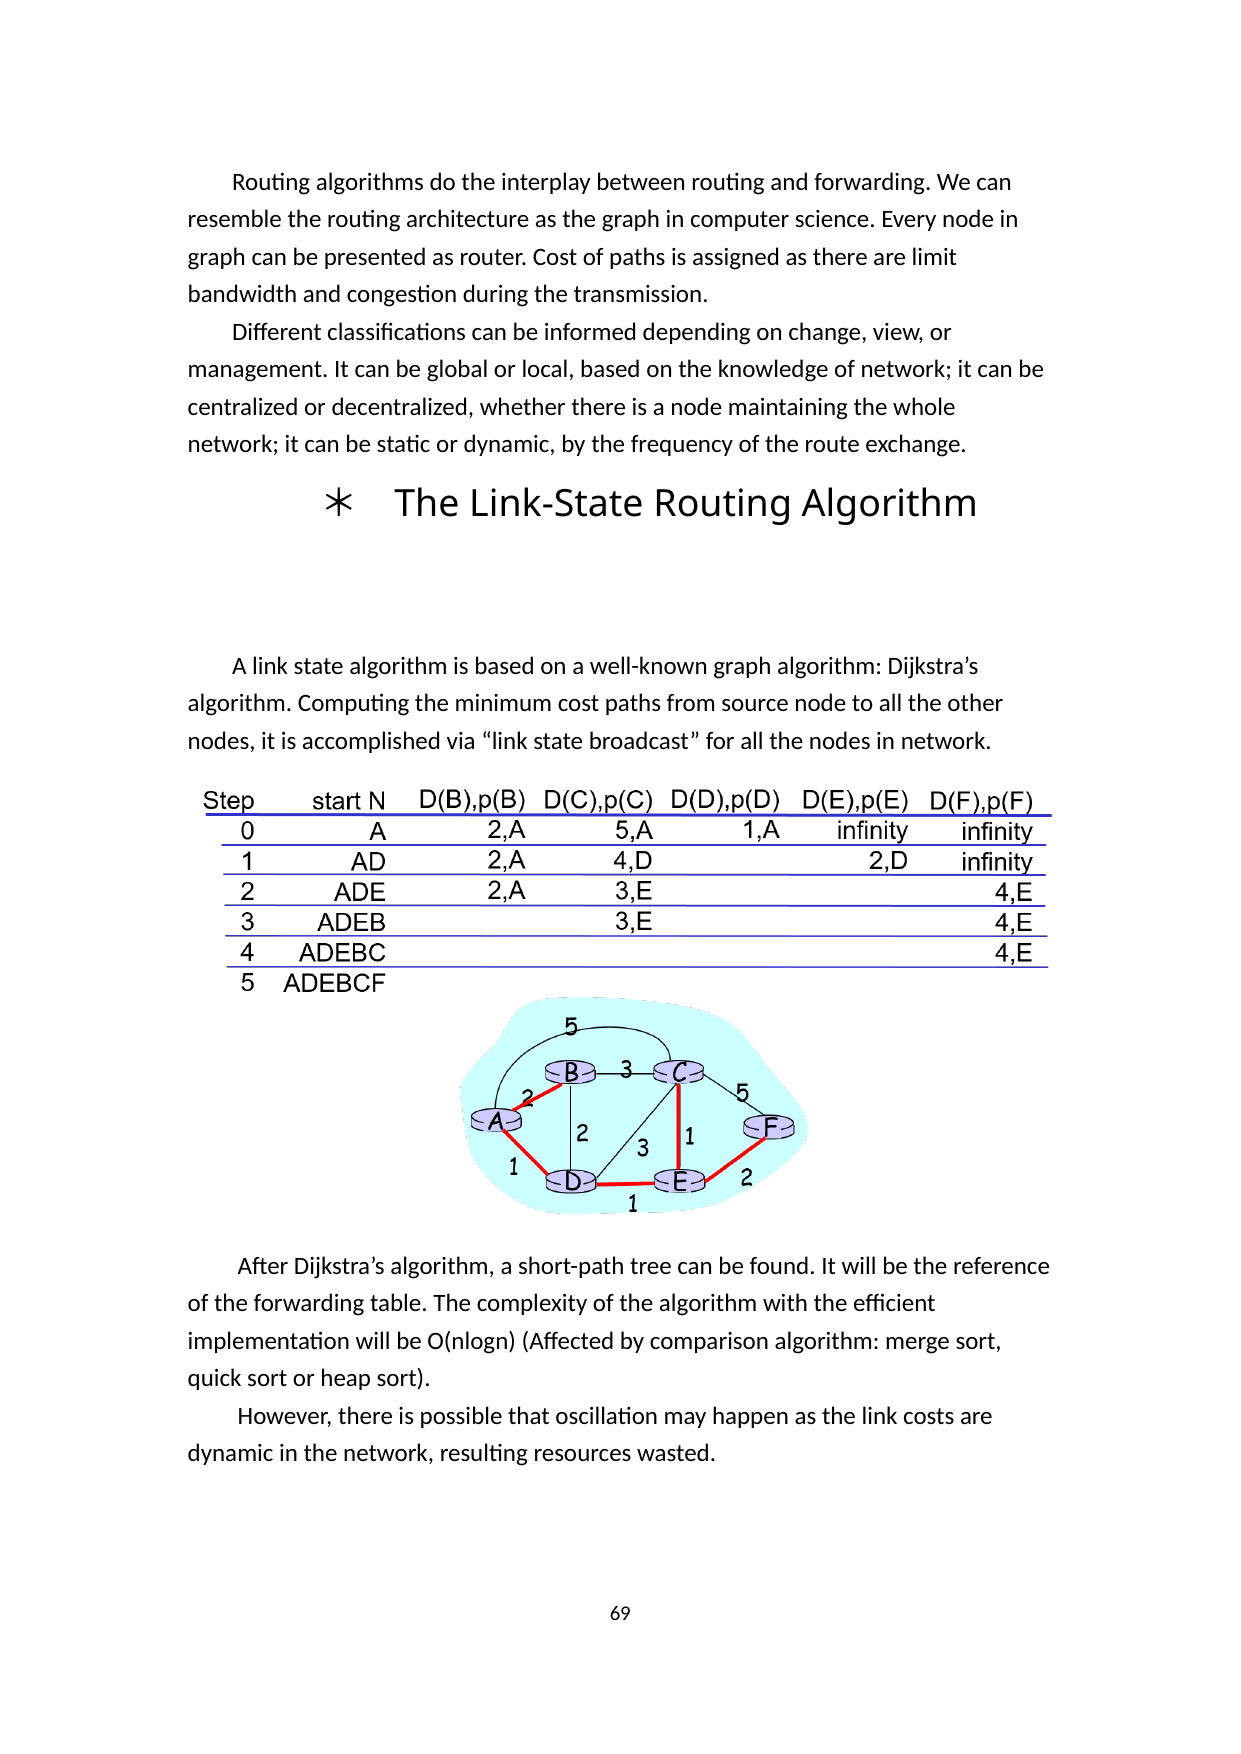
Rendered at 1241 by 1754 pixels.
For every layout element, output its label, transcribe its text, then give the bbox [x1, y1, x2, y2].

text Different classifications can be informed depending on change, view, or management. It can be global or local, based on the knowledge of network; it can be centralized or decentralized, whether there is a node maintaining the whole network; it can be static or dynamic, by the frequency of the route exchange. [187, 312, 1053, 462]
subtitle The Link-State Routing Algorithm [320, 462, 1053, 537]
text However, there is possible that oscillation may happen as the link costs are dynamic in the network, resulting resources wasted. [187, 1396, 1053, 1471]
text After Dijkstra’s algorithm, a short-path tree can be found. It will be the reference of the forwarding table. The complexity of the algorithm with the efficient implementation will be O(nlogn) (Affected by comparison algorithm: merge sort, quick sort or heap sort). [187, 1246, 1053, 1396]
text A link state algorithm is based on a well-known graph algorithm: Dijkstra’s algorithm. Computing the minimum cost paths from source node to all the other nodes, it is accomplished via “link state broadcast” for all the nodes in network. [187, 646, 1053, 759]
picture [187, 775, 1053, 1231]
text Routing algorithms do the interplay between routing and forwarding. We can resemble the routing architecture as the graph in computer science. Every node in graph can be presented as router. Cost of paths is assigned as there are limit bandwidth and congestion during the transmission. [187, 162, 1053, 312]
